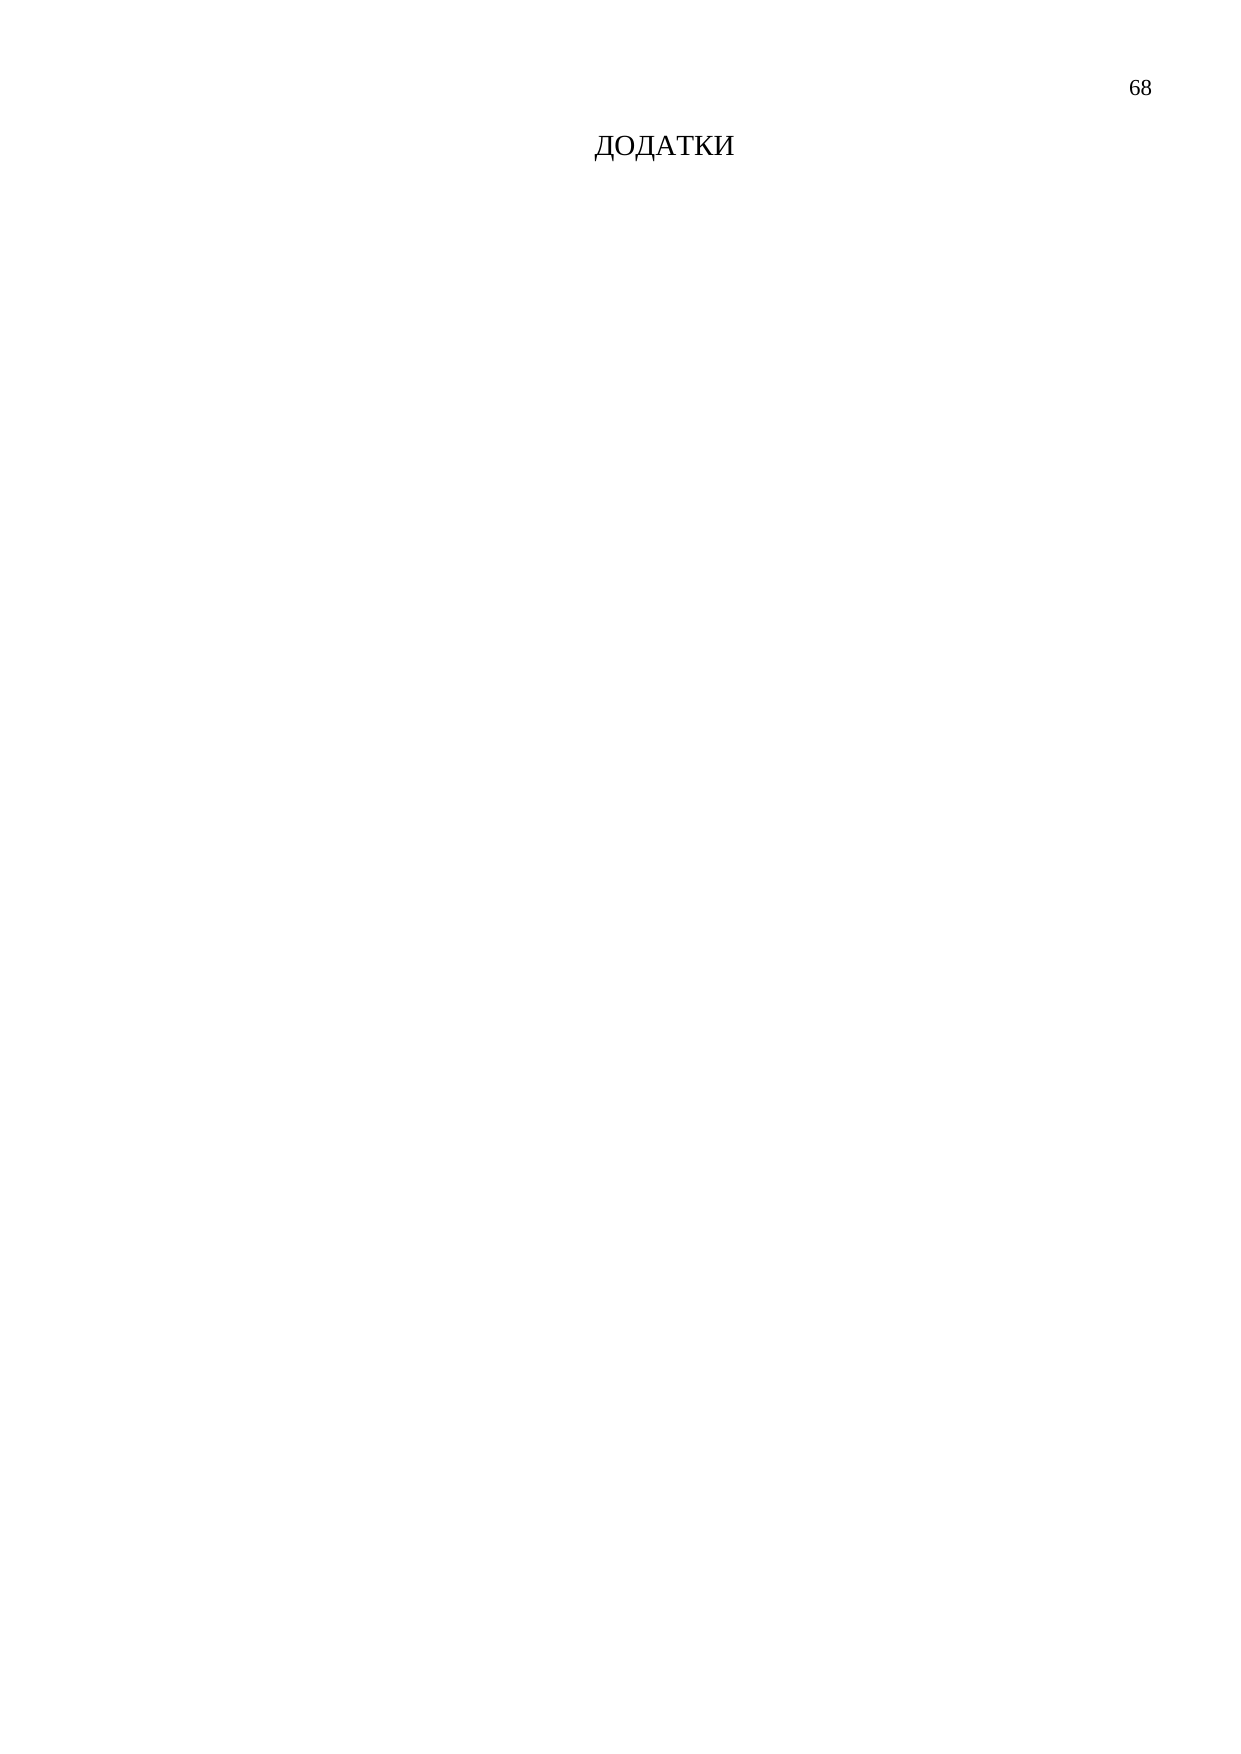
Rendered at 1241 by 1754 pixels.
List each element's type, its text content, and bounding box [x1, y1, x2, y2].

text ДОДАТКИ [177, 128, 1152, 162]
